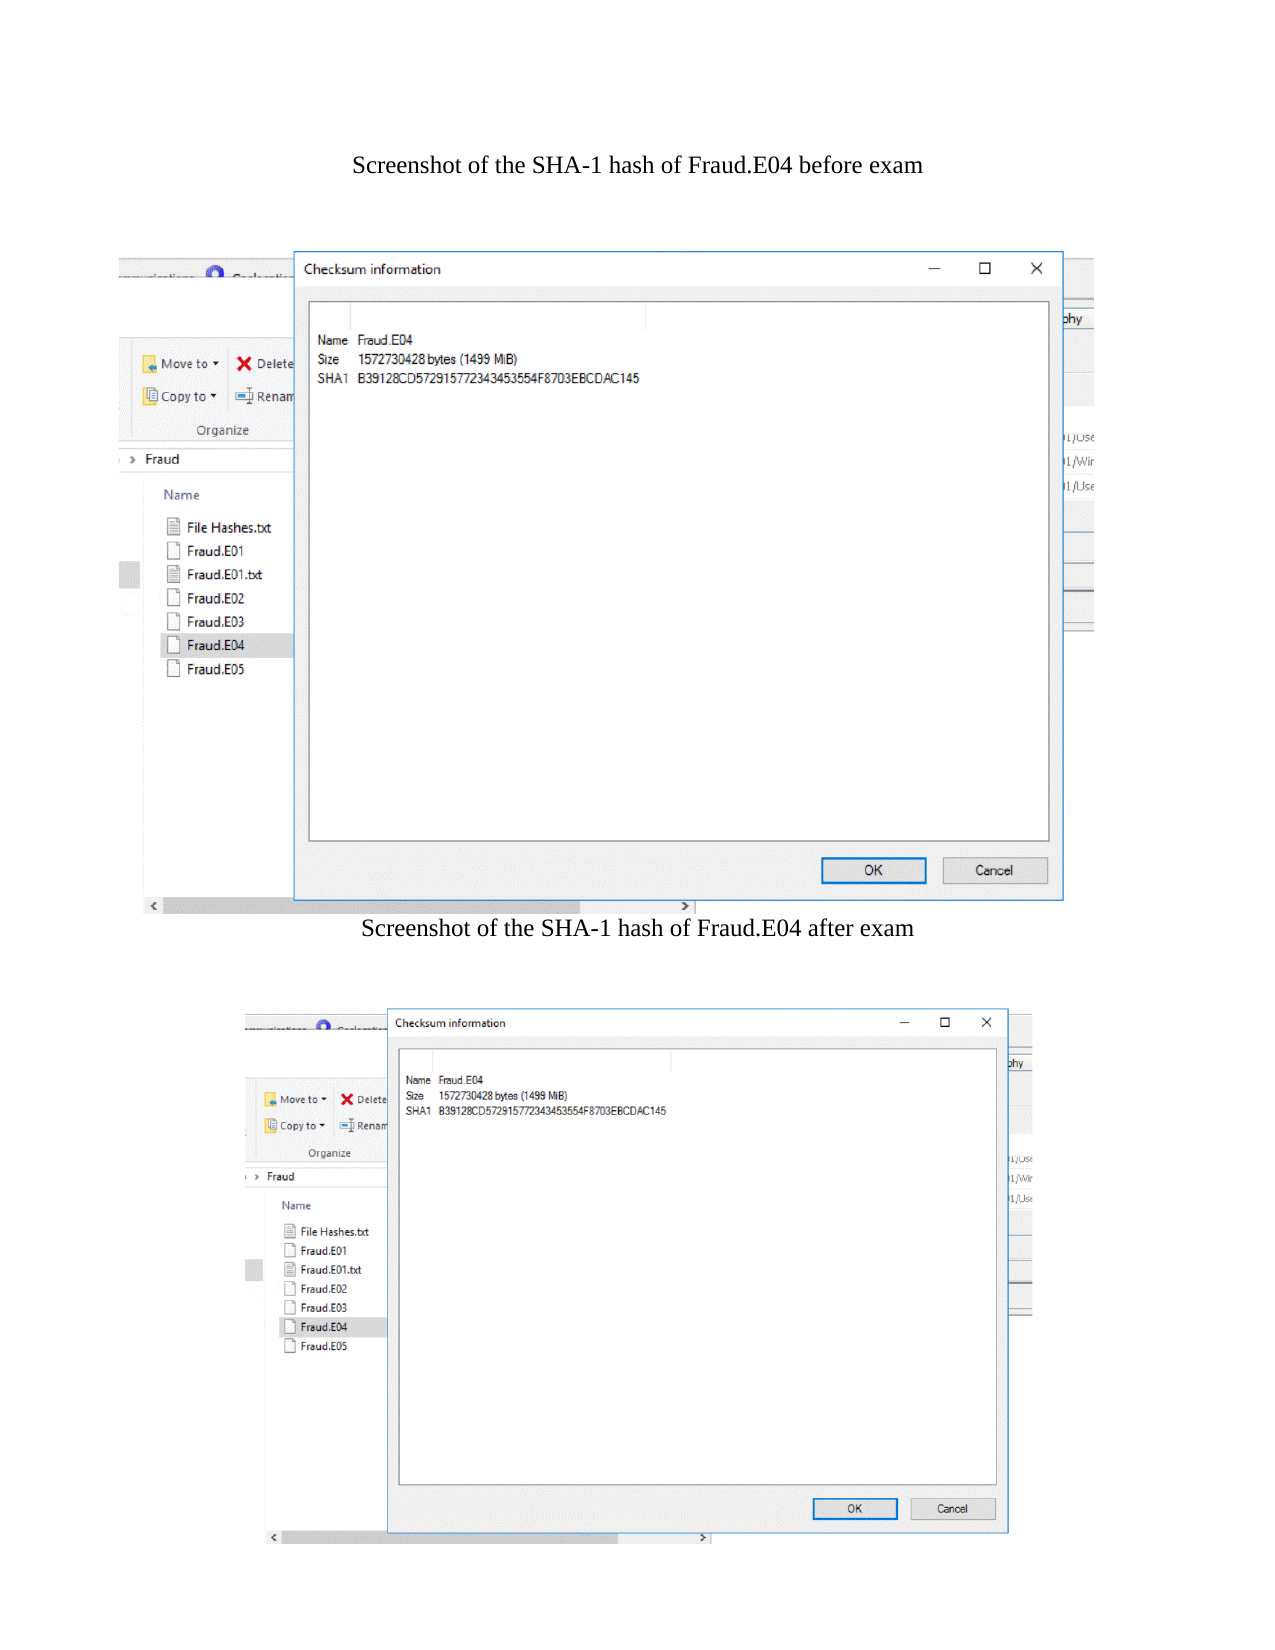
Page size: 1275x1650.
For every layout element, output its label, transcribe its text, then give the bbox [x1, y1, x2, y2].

text Screenshot of the SHA-1 hash of Fraud.E04 before exam [150, 150, 1125, 179]
picture [245, 1001, 1033, 1544]
picture [118, 242, 1094, 914]
